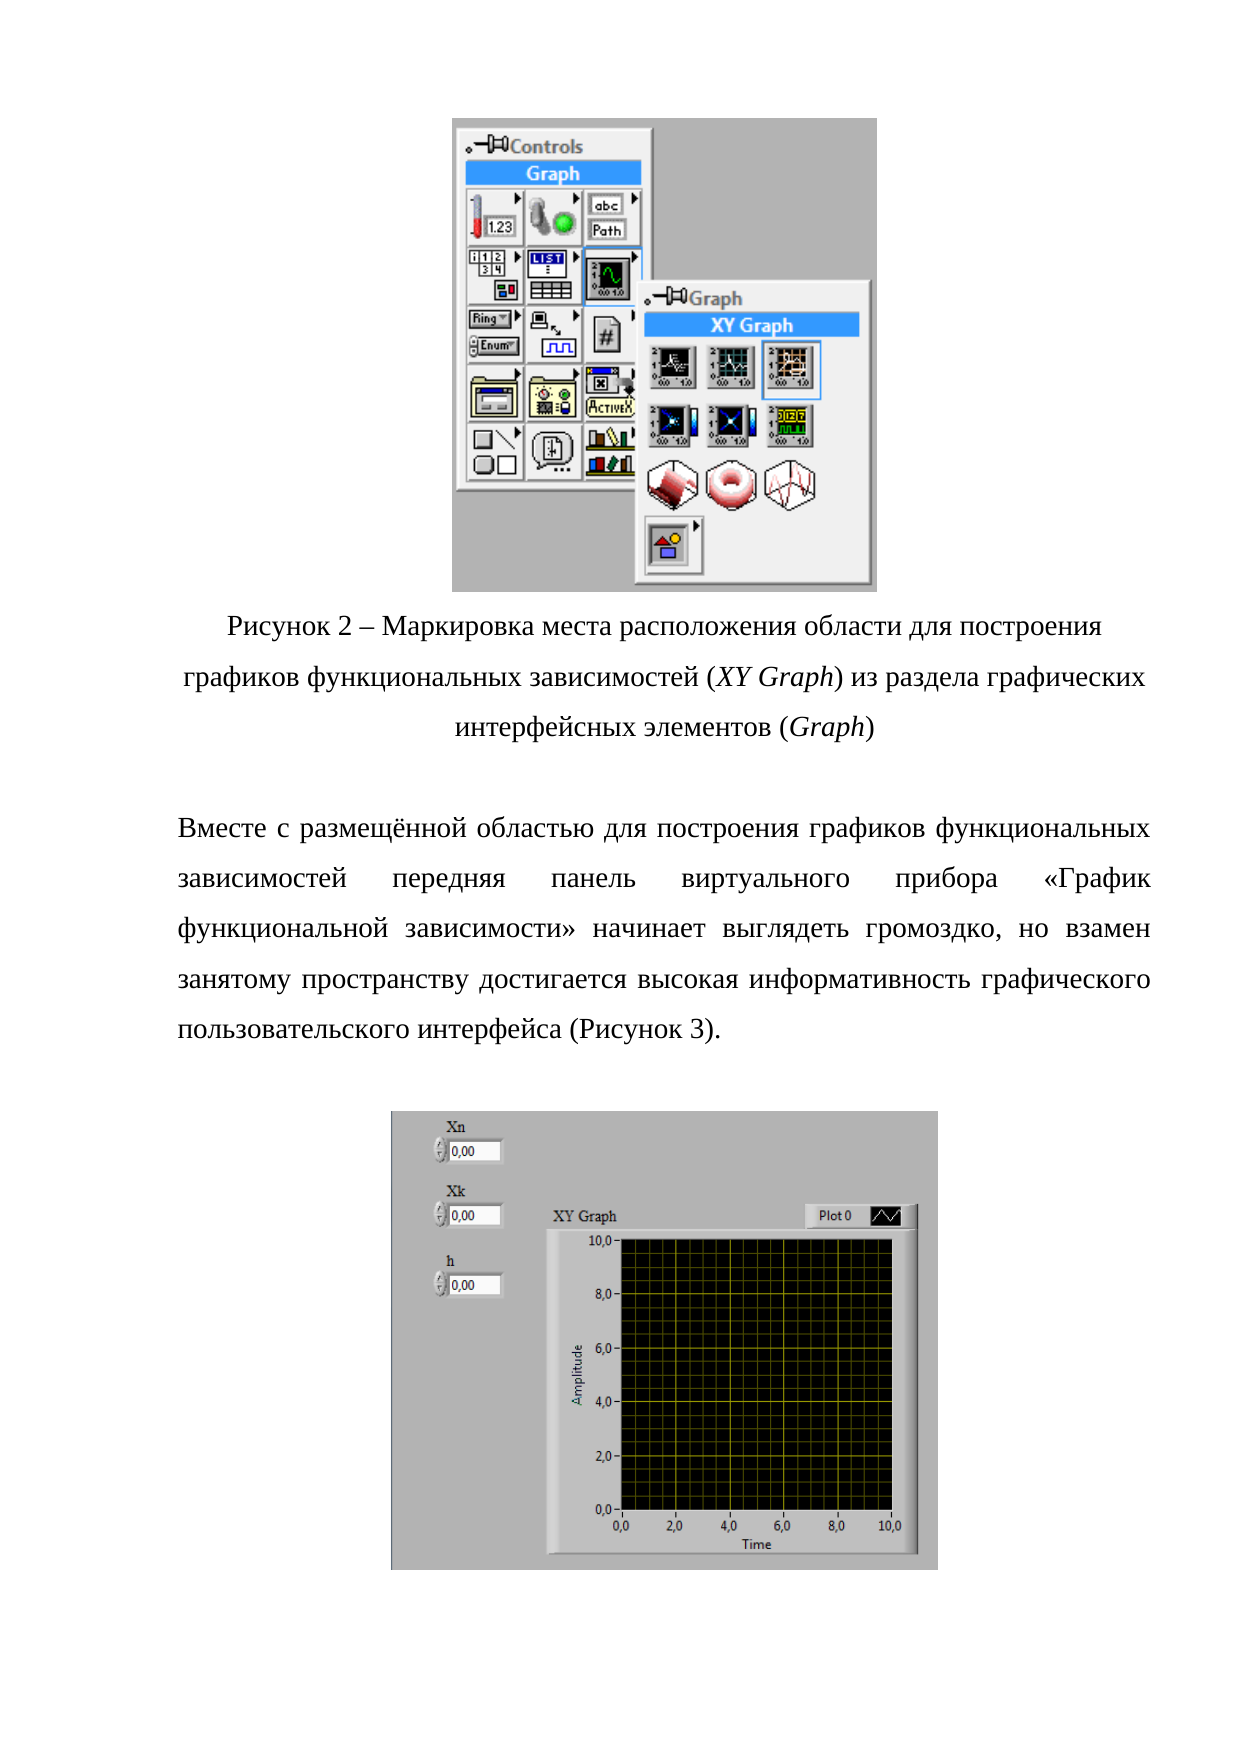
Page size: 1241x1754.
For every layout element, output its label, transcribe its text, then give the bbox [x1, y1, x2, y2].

text Вместе с размещённой областью для построения графиков функциональных зависимостей передняя панель виртуального прибора «График функциональной зависимости» начинает выглядеть громоздко, но взамен занятому пространству достигается высокая информативность графического пользовательского интерфейса (Рисунок 3). [177, 810, 1152, 1044]
picture [390, 1111, 938, 1570]
text Рисунок 2 – Маркировка места расположения области для построения графиков функциональных зависимостей (XY Graph) из раздела графических интерфейсных элементов (Graph) [177, 608, 1152, 743]
picture [452, 118, 877, 592]
